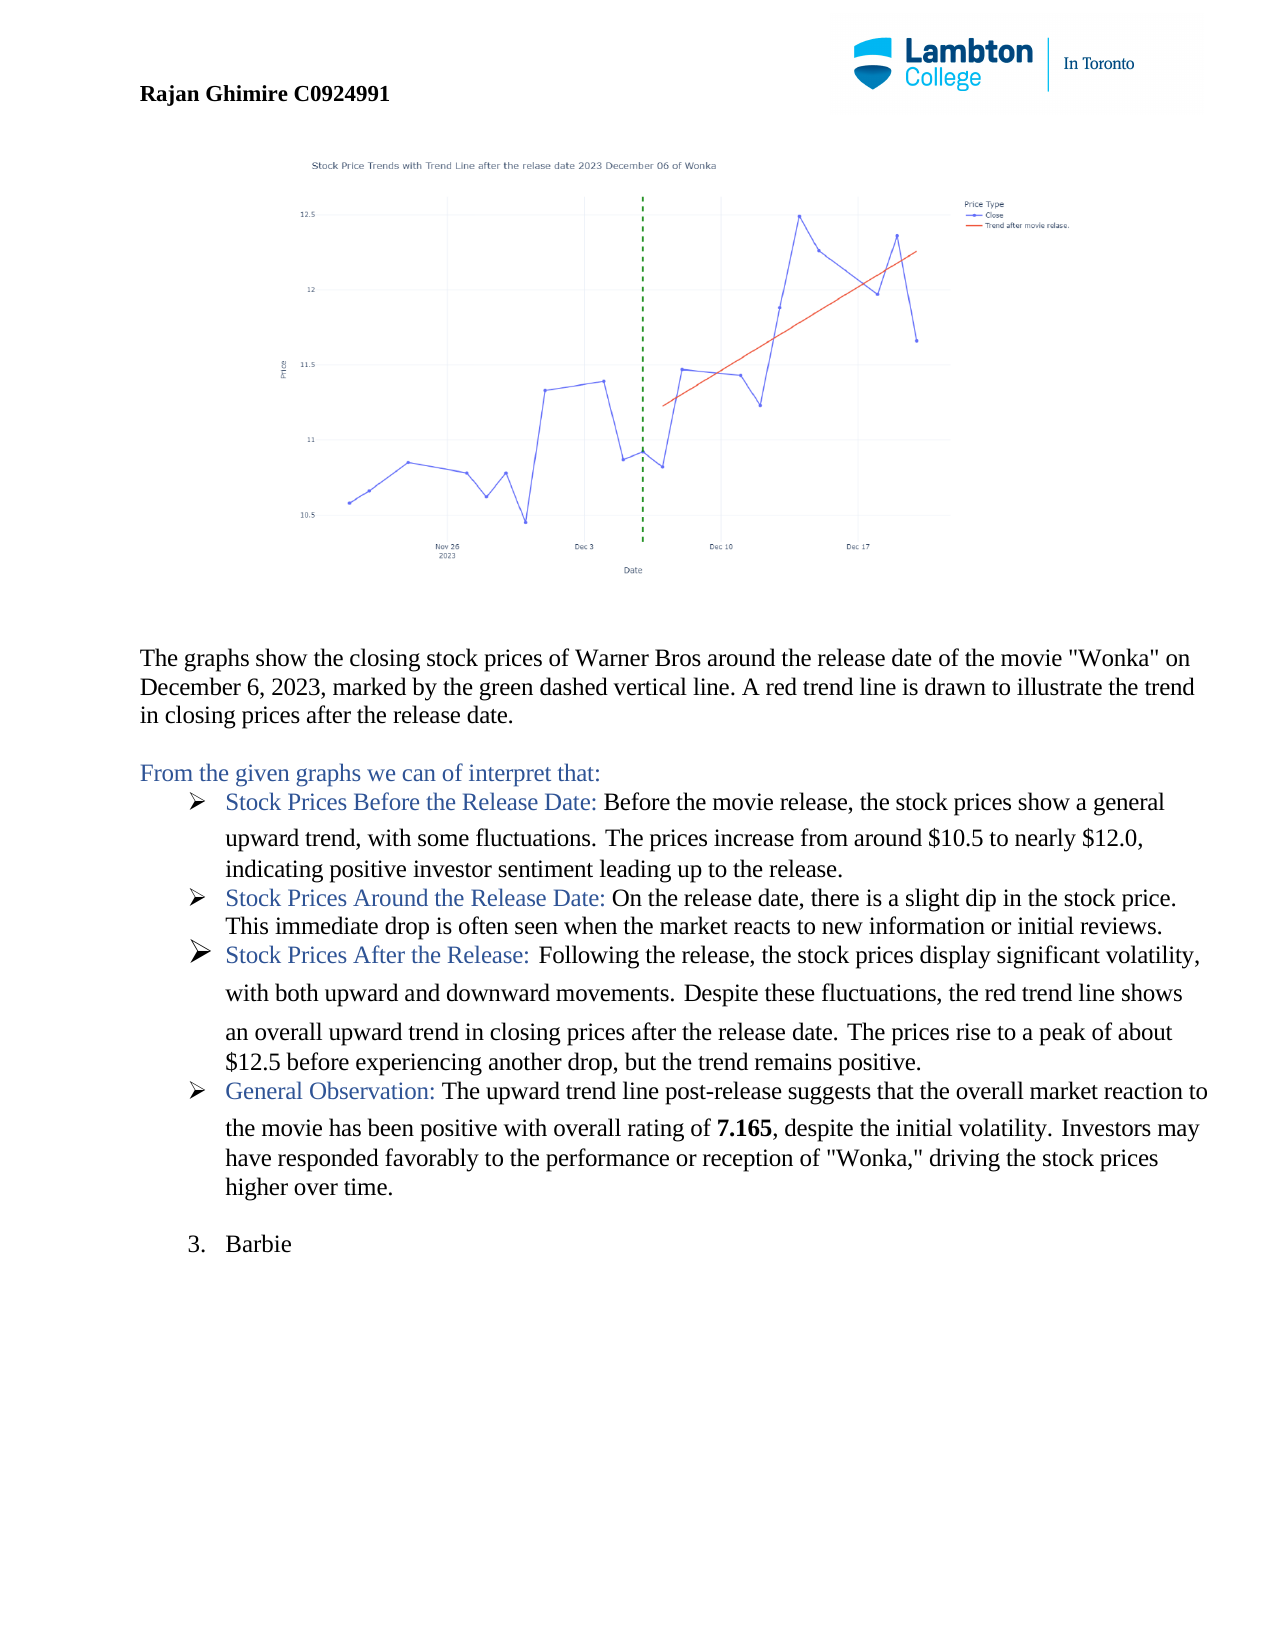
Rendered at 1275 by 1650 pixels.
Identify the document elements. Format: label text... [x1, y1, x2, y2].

picture [830, 13, 1205, 115]
subtitle From the given graphs we can of interpret that: [139, 758, 1210, 787]
subtitle General Observation: The upward trend line post-release suggests that the overall market reaction to the movie has been positive with overall rating of 7.165, despite the initial volatility. Investors may have responded favorably to the performance or reception of "Wonka," driving the stock prices higher over time. [187, 1076, 1210, 1201]
subtitle Stock Prices After the Release: Following the release, the stock prices display significant volatility, with both upward and downward movements. Despite these fluctuations, the red trend line shows an overall upward trend in closing prices after the release date. The prices rise to a peak of about $12.5 before experiencing another drop, but the trend remains positive. [187, 940, 1210, 1076]
subtitle Stock Prices Before the Release Date: Before the movie release, the stock prices show a general upward trend, with some fluctuations. The prices increase from around $10.5 to nearly $12.0, indicating positive investor sentiment leading up to the release. [187, 787, 1210, 883]
subtitle The graphs show the closing stock prices of Warner Bros around the release date of the movie "Wonka" on December 6, 2023, marked by the green dashed vertical line. A red trend line is drawn to illustrate the trend in closing prices after the release date. [139, 643, 1210, 729]
picture [271, 141, 1079, 586]
subtitle Stock Prices Around the Release Date: On the release date, there is a slight dip in the stock price. This immediate drop is often seen when the market reacts to new information or initial reviews. [187, 883, 1210, 940]
subtitle Barbie [187, 1229, 1210, 1258]
